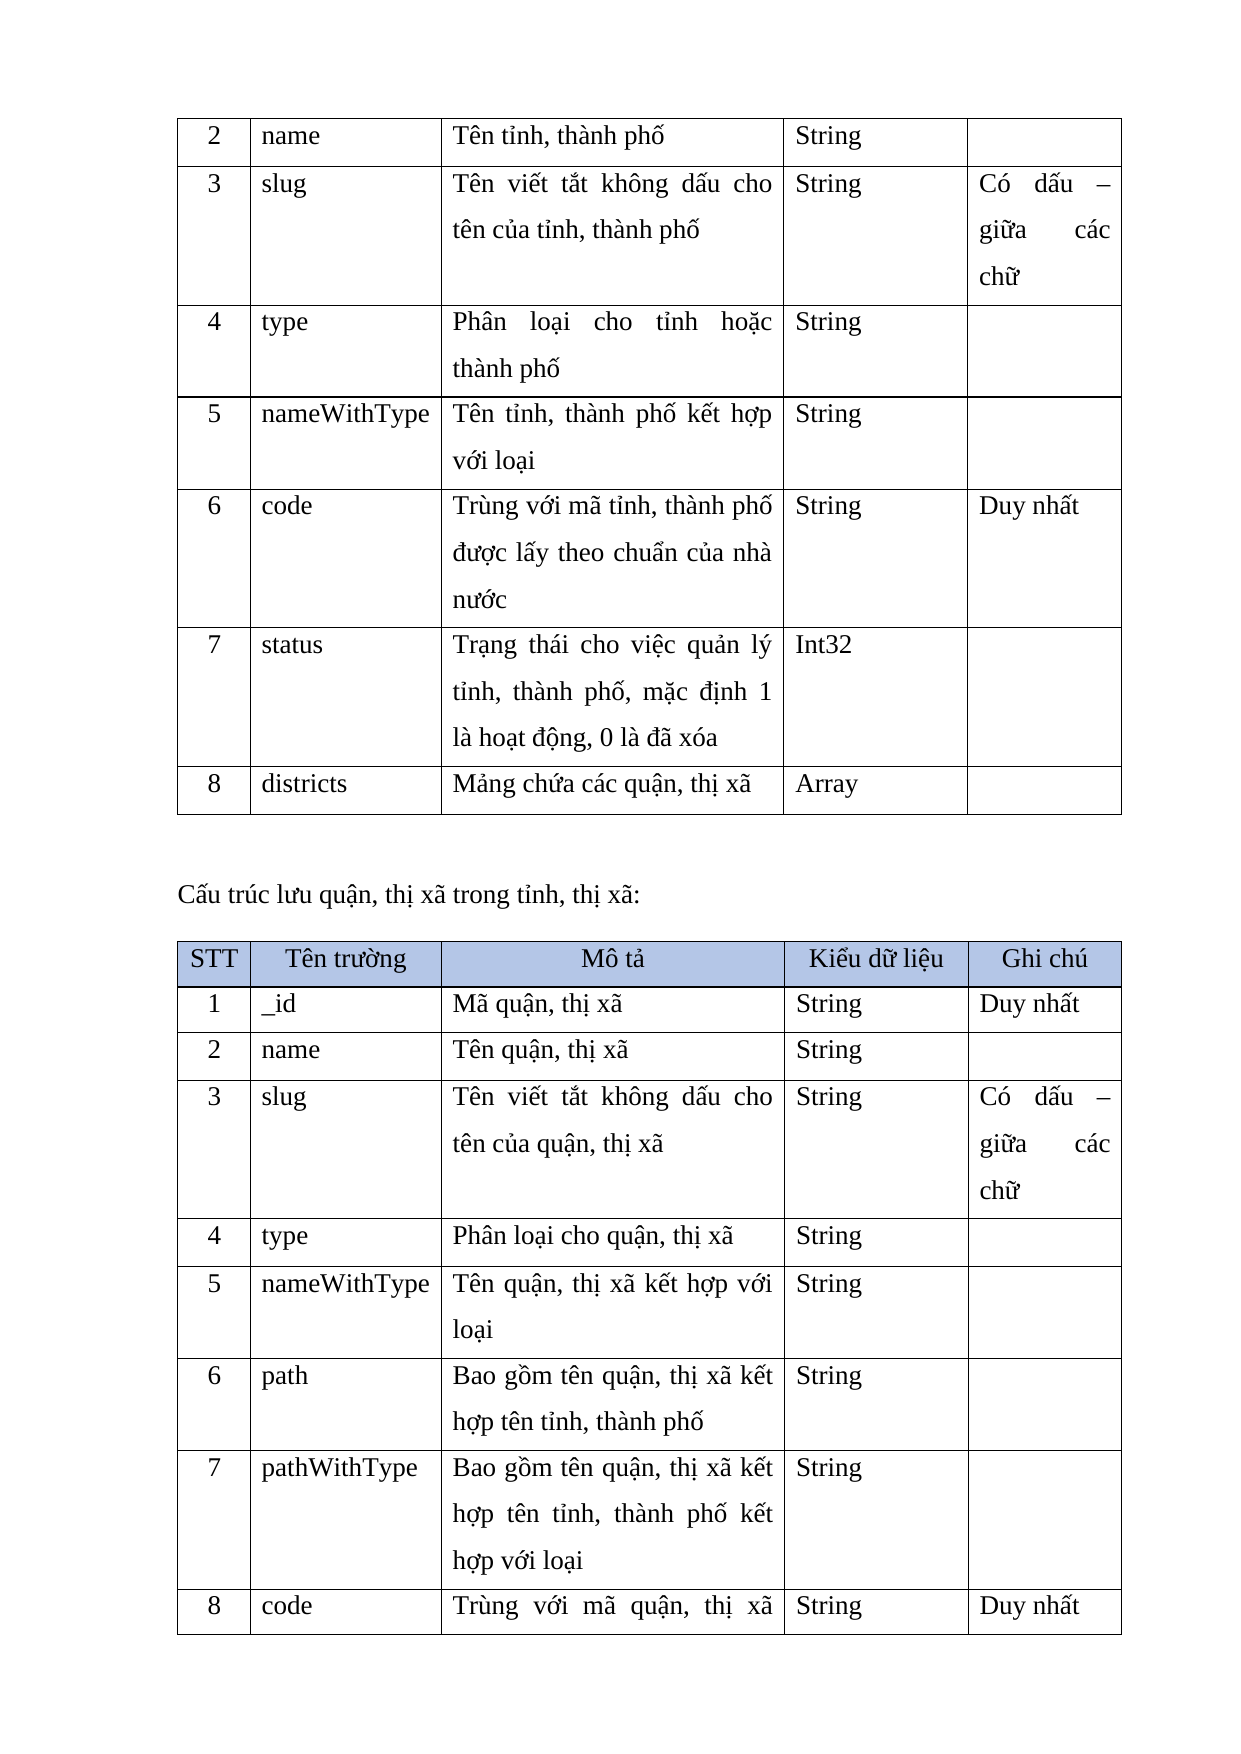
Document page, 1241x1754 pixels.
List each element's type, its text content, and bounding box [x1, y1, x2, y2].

table_cell String [784, 167, 967, 304]
table_cell name [251, 119, 441, 166]
table_cell String [784, 119, 967, 166]
table_cell Bao gồm tên quận, thị xã kết hợp tên tỉnh, thành phố kết hợp với loại [442, 1451, 784, 1588]
table_cell String [785, 1359, 968, 1450]
table_cell Phân loại cho tỉnh hoặc thành phố [442, 306, 783, 396]
table_cell Duy nhất [969, 1590, 1121, 1634]
table_cell 4 [178, 1219, 250, 1266]
table_cell String [785, 1267, 968, 1358]
table_cell name [251, 1033, 441, 1079]
table_cell 4 [178, 306, 250, 396]
table_header Tên trường [251, 942, 441, 986]
table_cell Tên viết tắt không dấu cho tên của tỉnh, thành phố [442, 167, 783, 304]
table_cell Phân loại cho quận, thị xã [442, 1219, 784, 1266]
table_cell String [784, 398, 967, 488]
table_cell 3 [178, 167, 250, 304]
table_cell String [785, 1033, 968, 1079]
table_cell Tên tỉnh, thành phố [442, 119, 783, 166]
table_cell String [785, 1590, 968, 1634]
table_cell pathWithType [251, 1451, 441, 1588]
table_cell Có dấu – giữa các chữ [968, 167, 1121, 304]
table_cell _id [251, 988, 441, 1032]
table_cell [969, 1359, 1121, 1450]
table_cell [968, 398, 1121, 488]
table_cell Duy nhất [968, 490, 1121, 627]
table_cell [968, 306, 1121, 396]
table_cell 2 [178, 119, 250, 166]
table_cell [969, 1033, 1121, 1079]
table_cell [968, 628, 1121, 766]
table_cell [968, 119, 1121, 166]
table_cell Tên quận, thị xã kết hợp với loại [442, 1267, 784, 1358]
table_cell slug [251, 167, 441, 304]
table_cell 6 [178, 1359, 250, 1450]
table_cell districts [251, 767, 441, 813]
table_cell slug [251, 1081, 441, 1218]
table_cell Int32 [784, 628, 967, 766]
table_cell String [784, 490, 967, 627]
table_cell 8 [178, 1590, 250, 1634]
table_cell String [785, 1219, 968, 1266]
table_cell Mã quận, thị xã [442, 988, 784, 1032]
table_cell nameWithType [251, 398, 441, 488]
table_cell 3 [178, 1081, 250, 1218]
table_cell 7 [178, 628, 250, 766]
table_cell 7 [178, 1451, 250, 1588]
table_cell code [251, 490, 441, 627]
table_cell Array [784, 767, 967, 813]
table_cell type [251, 306, 441, 396]
table_header Mô tả [442, 942, 784, 986]
text Cấu trúc lưu quận, thị xã trong tỉnh, thị xã: [177, 878, 1122, 909]
table_cell Trùng với mã tỉnh, thành phố được lấy theo chuẩn của nhà nước [442, 490, 783, 627]
table_cell nameWithType [251, 1267, 441, 1358]
table_header STT [178, 942, 250, 986]
table_cell status [251, 628, 441, 766]
table_cell String [785, 1451, 968, 1588]
table_cell 1 [178, 988, 250, 1032]
table_cell Duy nhất [969, 988, 1121, 1032]
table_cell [442, 1590, 784, 1634]
table_cell 8 [178, 767, 250, 813]
table_header Kiểu dữ liệu [785, 942, 968, 986]
table_cell 6 [178, 490, 250, 627]
table_cell [969, 1219, 1121, 1266]
table_cell Mảng chứa các quận, thị xã [442, 767, 783, 813]
table_cell Bao gồm tên quận, thị xã kết hợp tên tỉnh, thành phố [442, 1359, 784, 1450]
table_cell Tên tỉnh, thành phố kết hợp với loại [442, 398, 783, 488]
table_header Ghi chú [969, 942, 1121, 986]
table_cell Tên quận, thị xã [442, 1033, 784, 1079]
table_cell 5 [178, 398, 250, 488]
table_cell 5 [178, 1267, 250, 1358]
table_cell type [251, 1219, 441, 1266]
table_cell path [251, 1359, 441, 1450]
table_cell 2 [178, 1033, 250, 1079]
table_cell String [785, 988, 968, 1032]
table_cell String [785, 1081, 968, 1218]
table_cell [968, 767, 1121, 813]
table_cell [969, 1451, 1121, 1588]
table_cell code [251, 1590, 441, 1634]
table_cell [969, 1267, 1121, 1358]
table_cell Trạng thái cho việc quản lý tỉnh, thành phố, mặc định 1 là hoạt động, 0 là đã xóa [442, 628, 783, 766]
table_cell Tên viết tắt không dấu cho tên của quận, thị xã [442, 1081, 784, 1218]
table_cell String [784, 306, 967, 396]
table_cell Có dấu – giữa các chữ [969, 1081, 1121, 1218]
